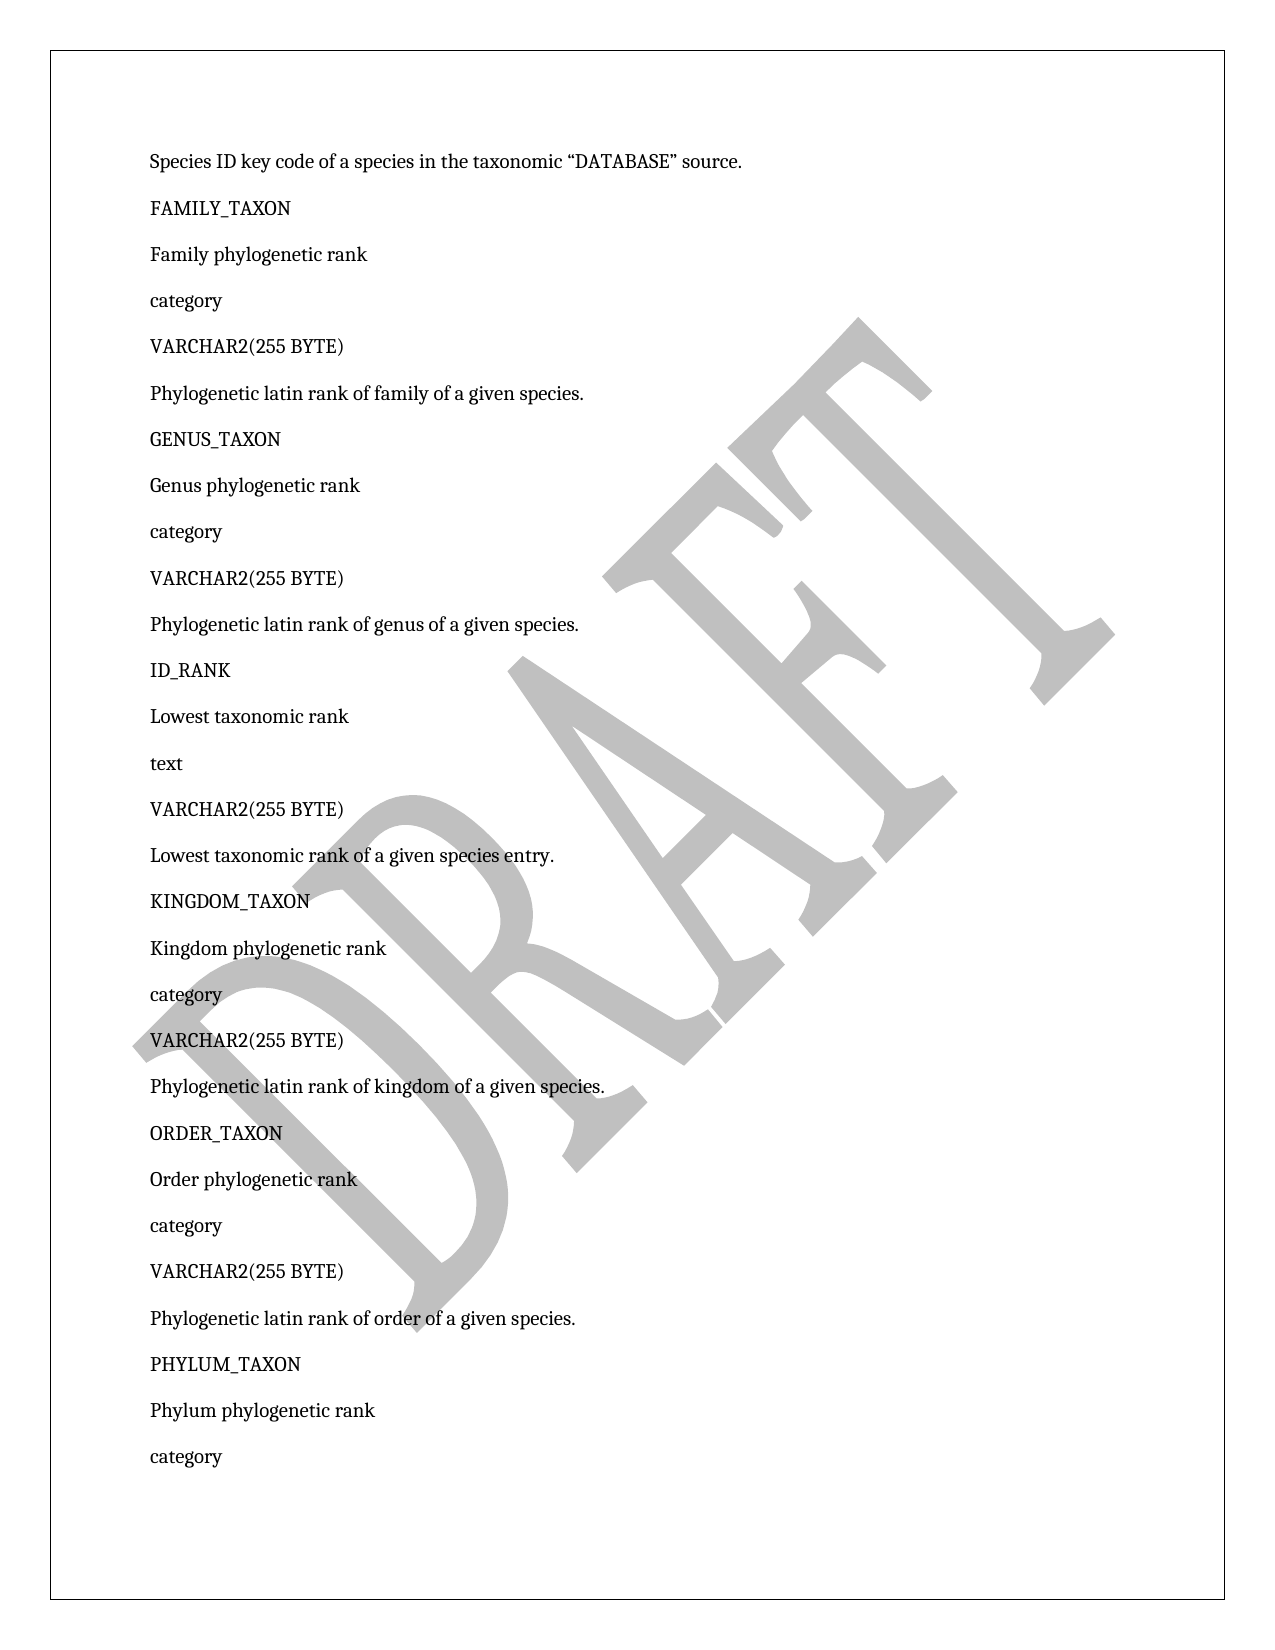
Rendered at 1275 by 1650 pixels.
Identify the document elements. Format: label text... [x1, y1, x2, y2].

text PHYLUM_TAXON [150, 1352, 1125, 1376]
text VARCHAR2(255 BYTE) [150, 1260, 1125, 1284]
text Phylogenetic latin rank of kingdom of a given species. [150, 1075, 1125, 1099]
text Lowest taxonomic rank [150, 705, 1125, 729]
text category [150, 520, 1125, 544]
text category [150, 1445, 1125, 1469]
text Species ID key code of a species in the taxonomic “DATABASE” source. [150, 150, 1125, 174]
text FAMILY_TAXON [150, 196, 1125, 220]
text Phylum phylogenetic rank [150, 1399, 1125, 1423]
text Phylogenetic latin rank of family of a given species. [150, 381, 1125, 405]
text VARCHAR2(255 BYTE) [150, 1029, 1125, 1053]
text text [150, 751, 1125, 775]
text ID_RANK [150, 659, 1125, 683]
text category [150, 1214, 1125, 1238]
text Order phylogenetic rank [150, 1167, 1125, 1191]
text VARCHAR2(255 BYTE) [150, 335, 1125, 359]
text VARCHAR2(255 BYTE) [150, 566, 1125, 590]
text Phylogenetic latin rank of genus of a given species. [150, 612, 1125, 636]
text Family phylogenetic rank [150, 242, 1125, 266]
text category [150, 982, 1125, 1006]
text GENUS_TAXON [150, 427, 1125, 451]
text ORDER_TAXON [150, 1121, 1125, 1145]
text category [150, 289, 1125, 313]
text KINGDOM_TAXON [150, 890, 1125, 914]
text Phylogenetic latin rank of order of a given species. [150, 1306, 1125, 1330]
text Lowest taxonomic rank of a given species entry. [150, 844, 1125, 868]
text VARCHAR2(255 BYTE) [150, 797, 1125, 821]
text Genus phylogenetic rank [150, 474, 1125, 498]
text Kingdom phylogenetic rank [150, 936, 1125, 960]
